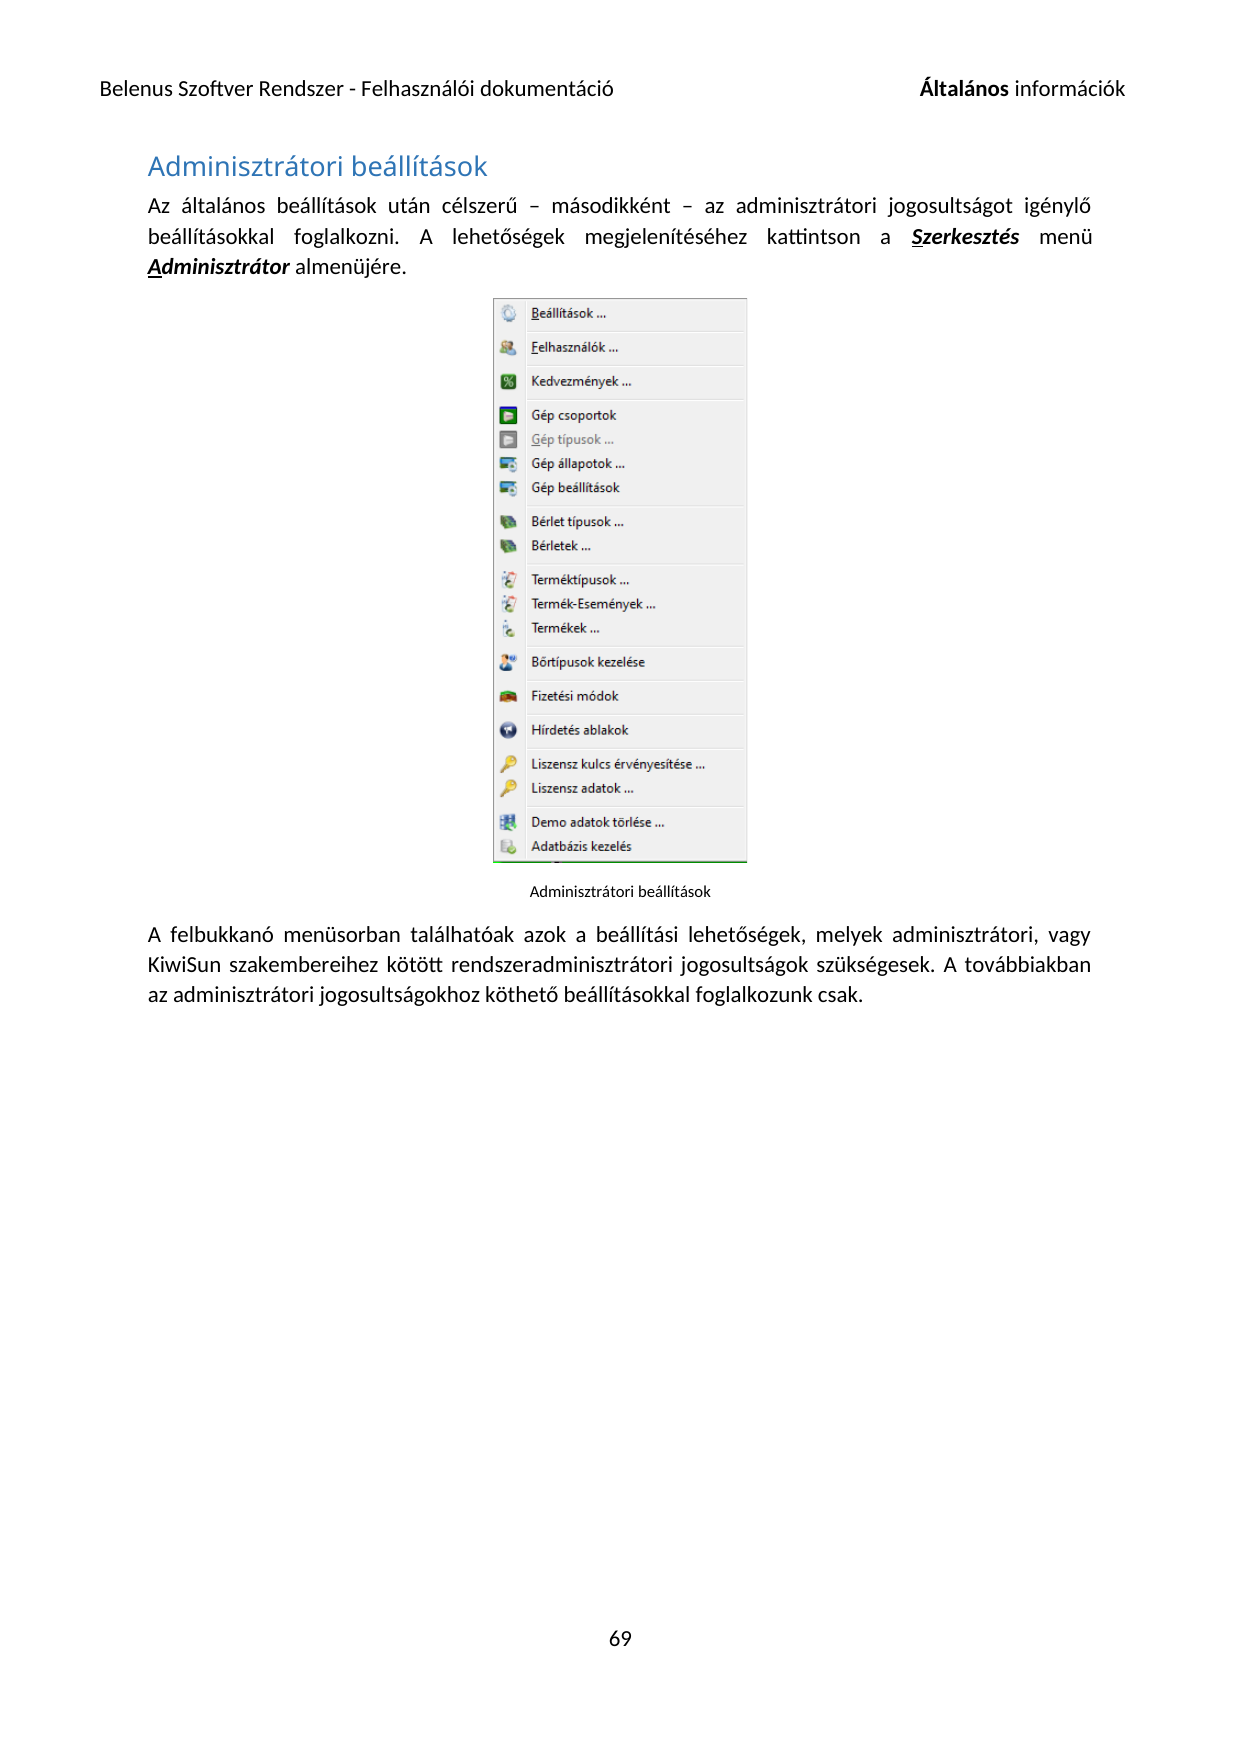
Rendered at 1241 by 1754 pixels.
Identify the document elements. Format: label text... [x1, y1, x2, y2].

text Adminisztrátori beállítások [148, 882, 1093, 902]
picture [493, 298, 748, 863]
text A felbukkanó menüsorban találhatóak azok a beállítási lehetőségek, melyek adminisztrátori, vagy KiwiSun szakembereihez kötött rendszeradminisztrátori jogosultságok szükségesek. A továbbiakban az adminisztrátori jogosultságokhoz köthető beállításokkal foglalkozunk csak. [148, 920, 1093, 1009]
text Az általános beállítások után célszerű – másodikként – az adminisztrátori jogosultságot igénylő beállításokkal foglalkozni. A lehetőségek megjelenítéséhez kattintson a Szerkesztés menü Adminisztrátor almenüjére. [148, 192, 1093, 280]
subtitle Adminisztrátori beállítások [148, 148, 1093, 184]
